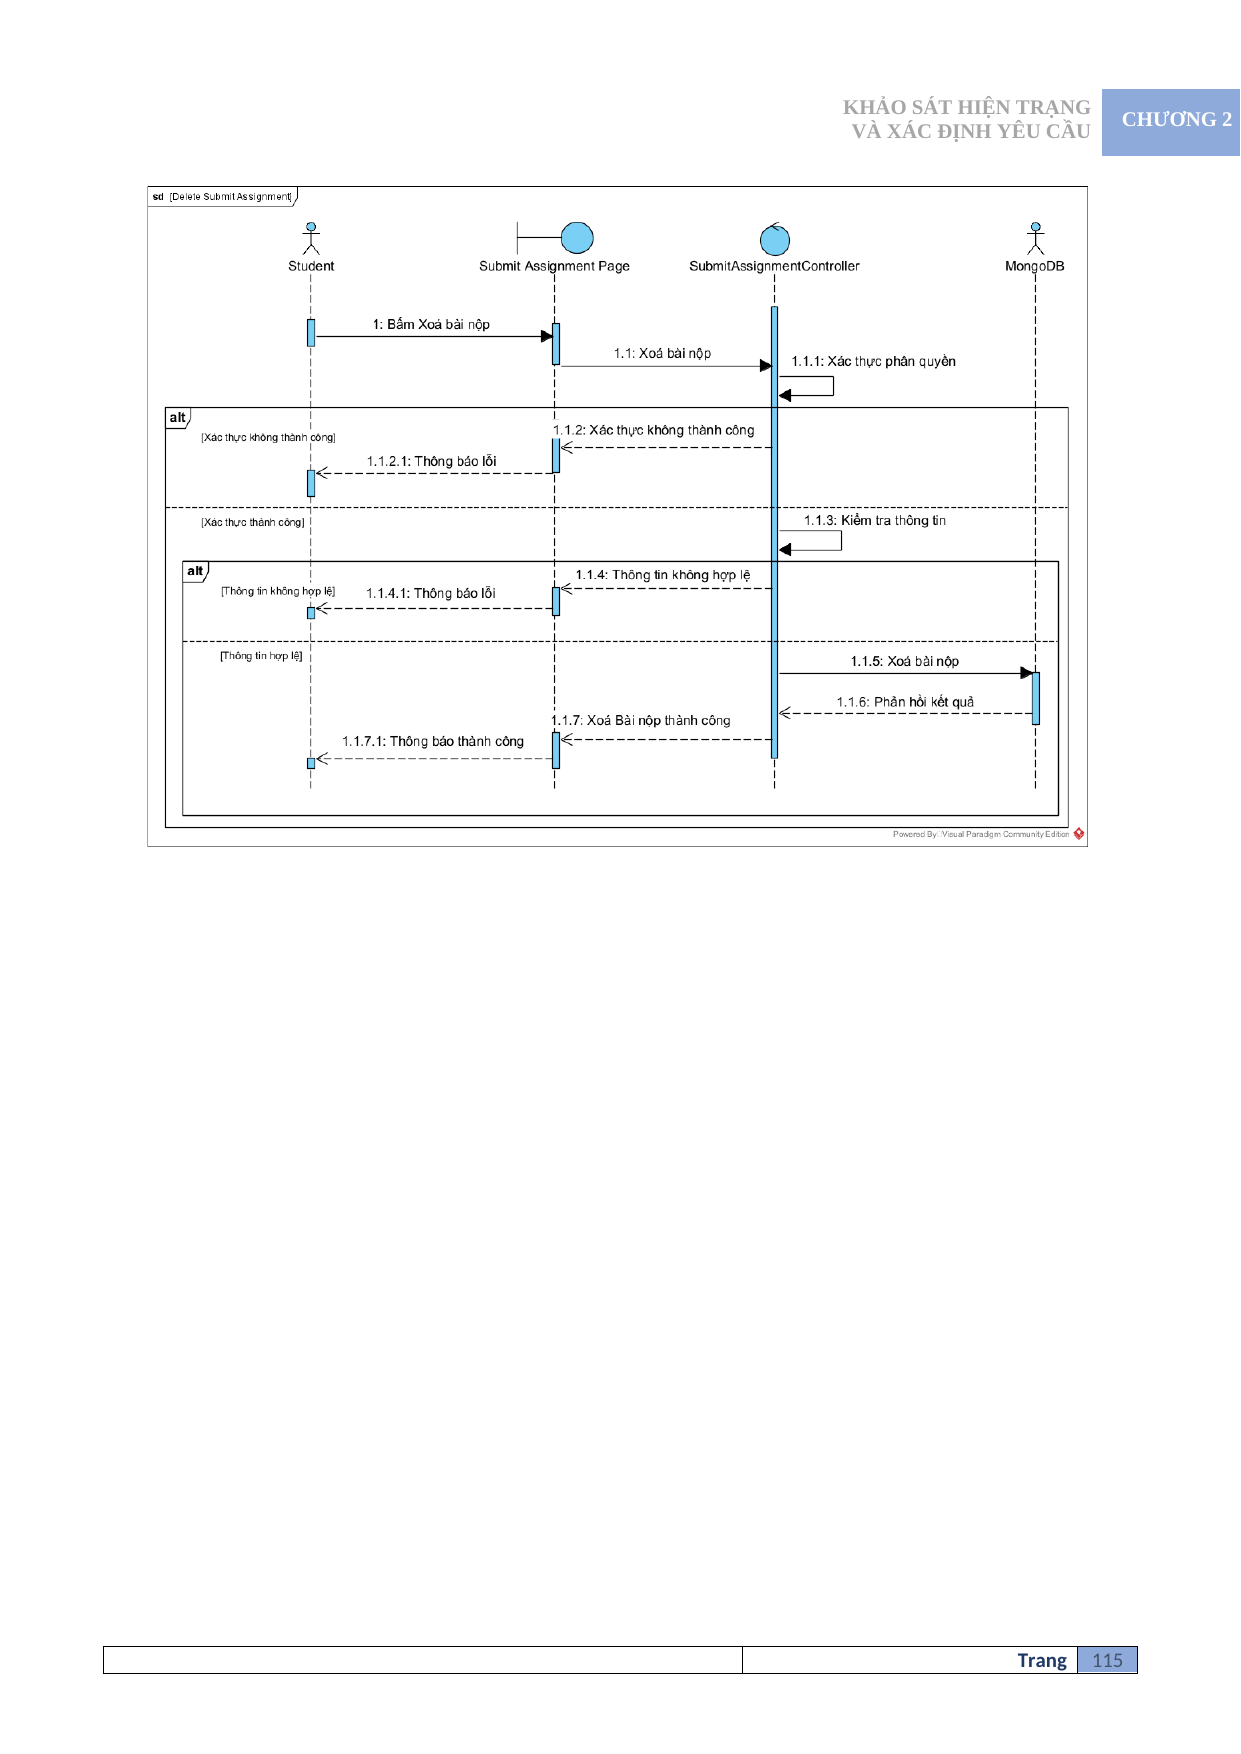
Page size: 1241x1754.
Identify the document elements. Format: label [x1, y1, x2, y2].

picture [147, 186, 1088, 847]
